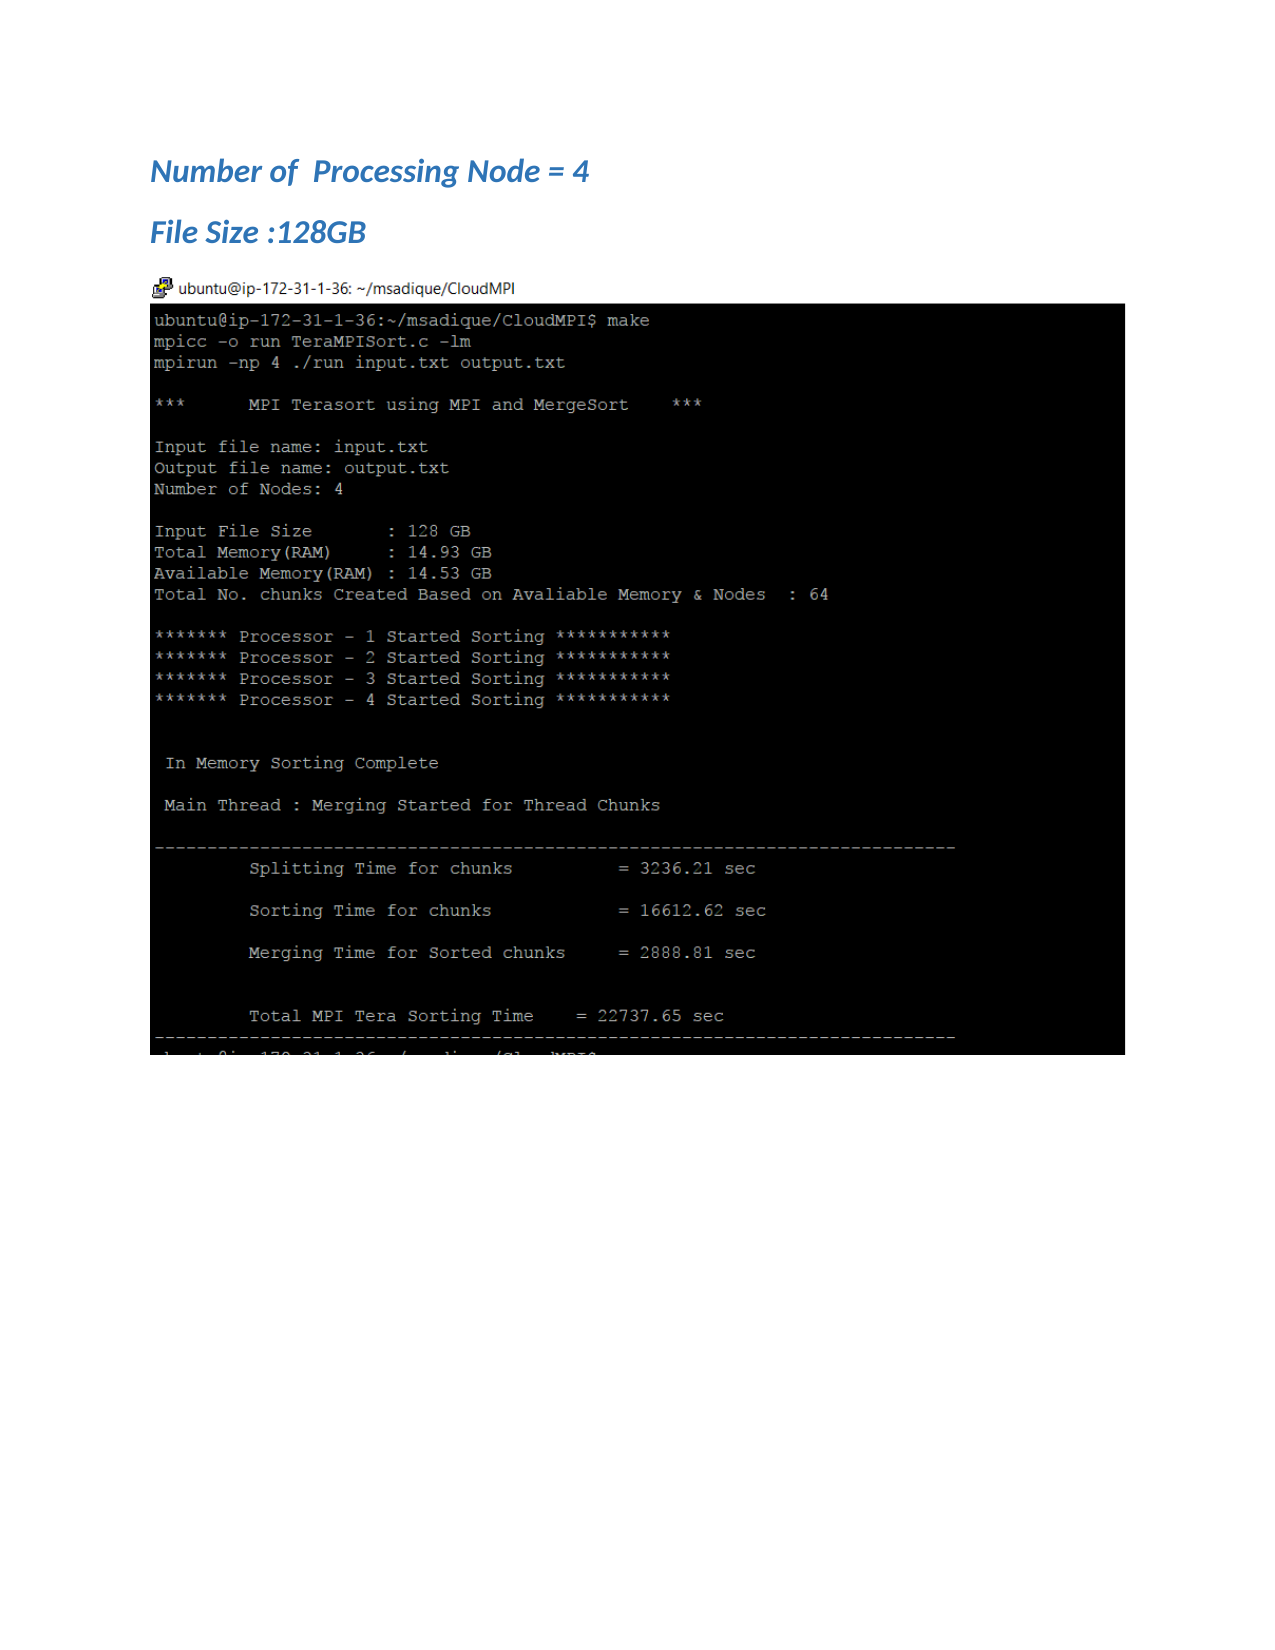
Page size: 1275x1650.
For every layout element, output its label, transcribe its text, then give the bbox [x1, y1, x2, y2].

text Number of Processing Node = 4 [150, 150, 1125, 191]
picture [150, 273, 1125, 1055]
text File Size :128GB [150, 212, 1125, 252]
